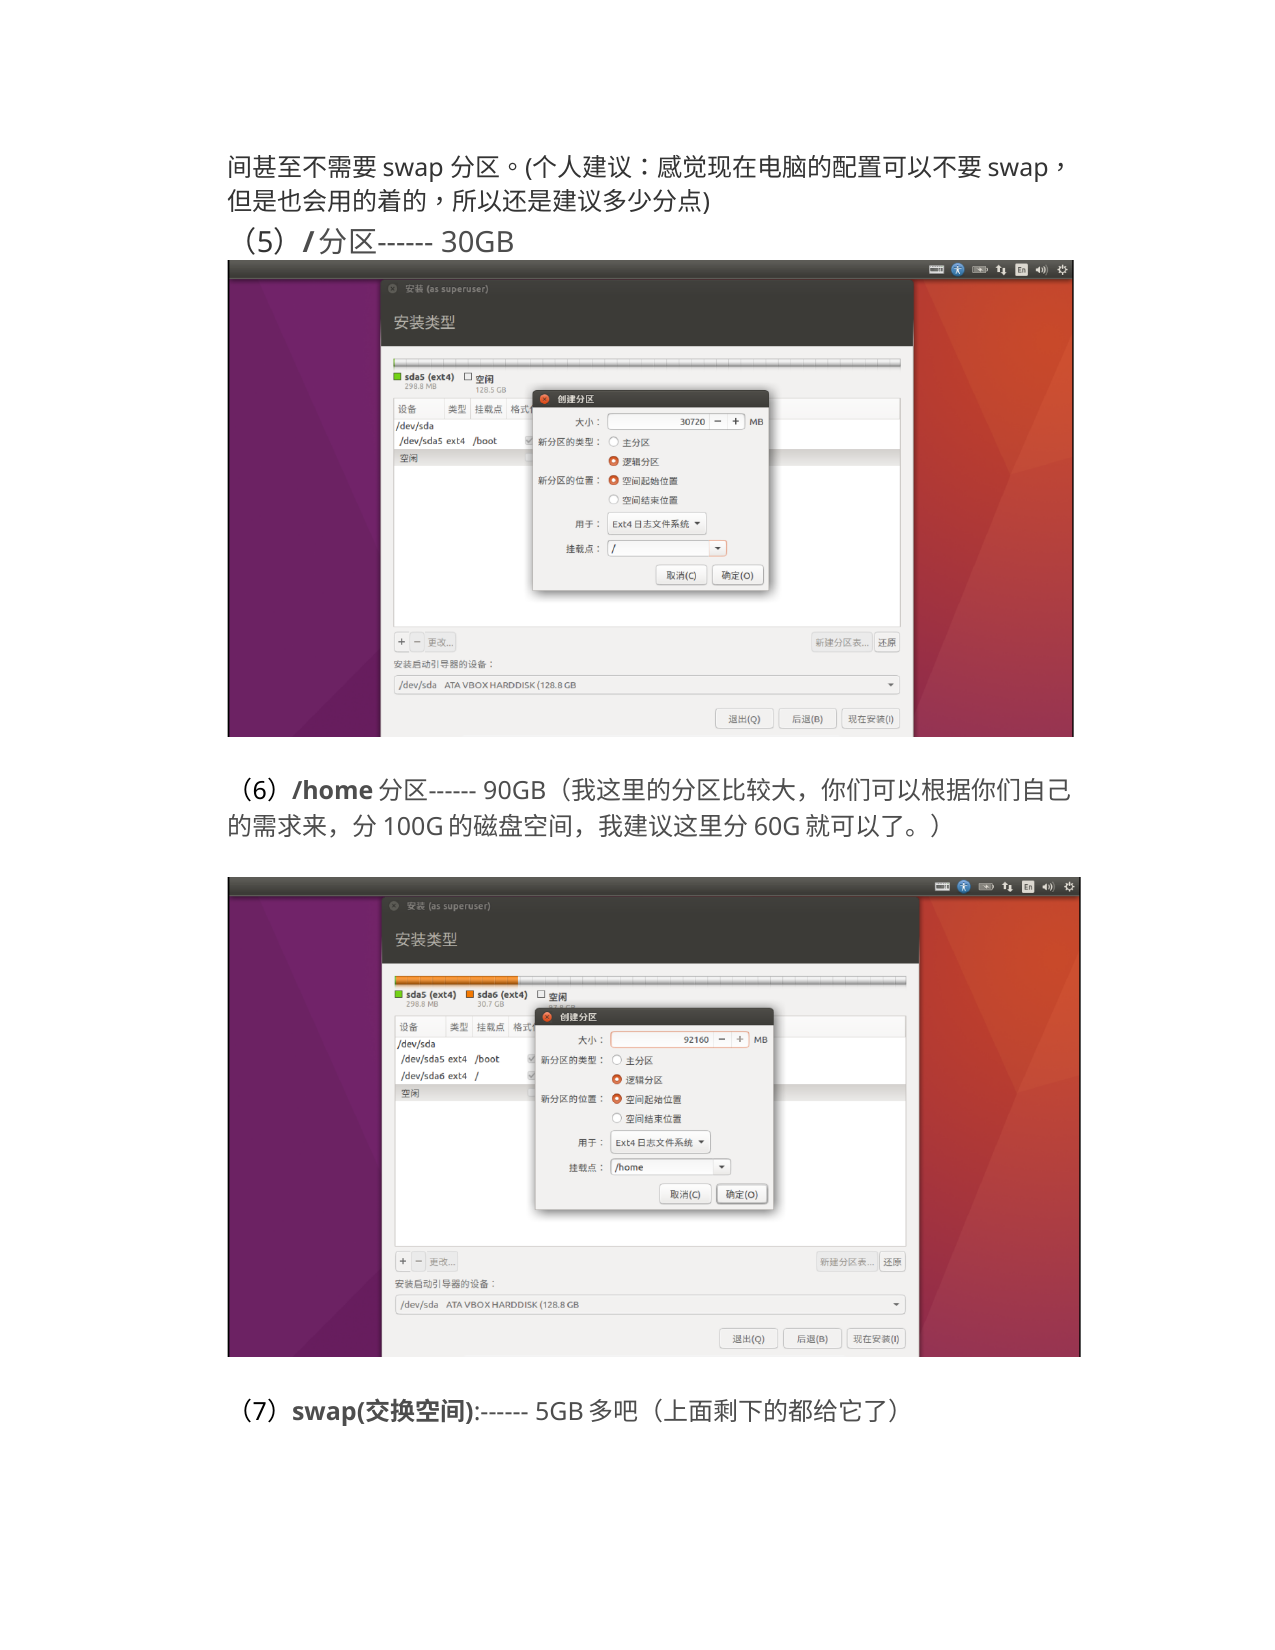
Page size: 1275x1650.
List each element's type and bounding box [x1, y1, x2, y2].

picture [227, 877, 1081, 1357]
list [190, 150, 1087, 1461]
picture [227, 260, 1074, 737]
